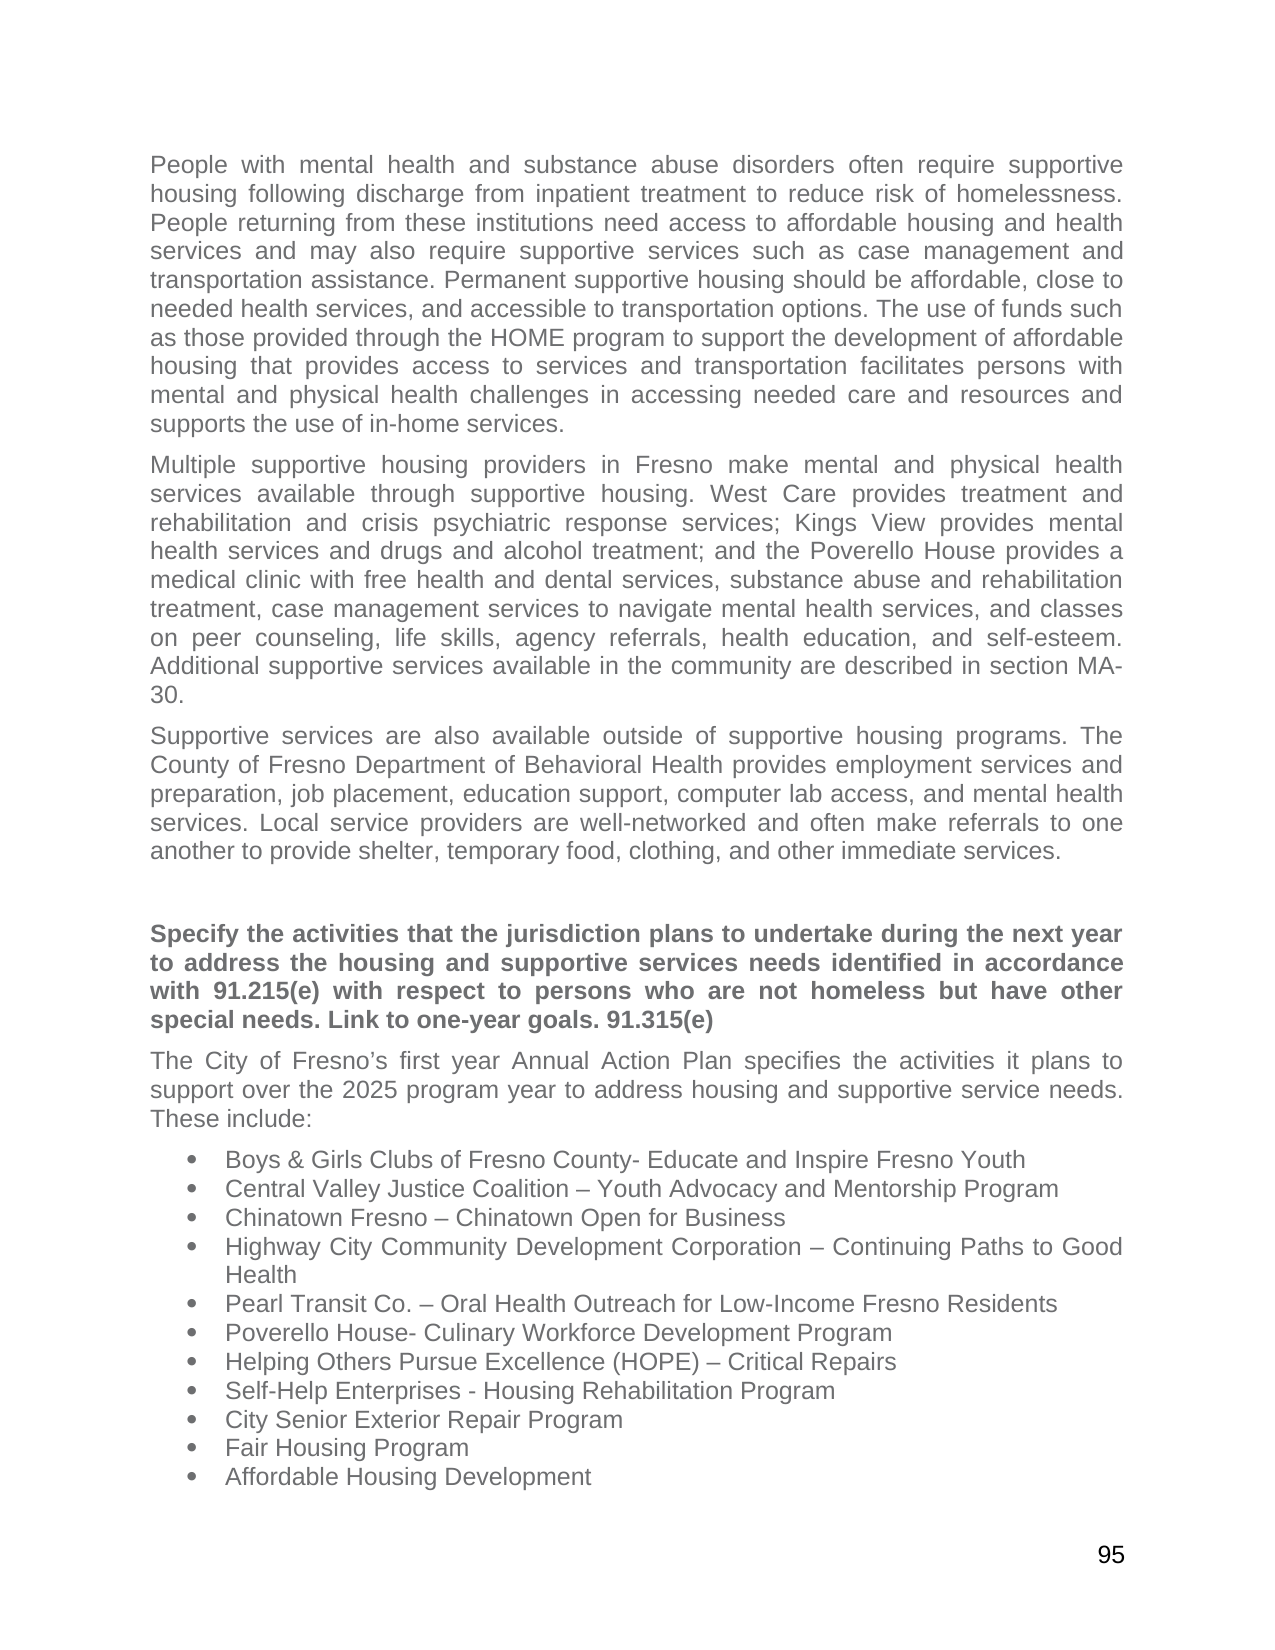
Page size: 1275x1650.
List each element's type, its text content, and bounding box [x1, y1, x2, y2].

list Poverello House- Culinary Workforce Development Program [187, 1318, 1125, 1347]
list Helping Others Pursue Excellence (HOPE) – Critical Repairs [187, 1347, 1125, 1376]
text Multiple supportive housing providers in Fresno make mental and physical health services available through supportive housing. West Care provides treatment and rehabilitation and crisis psychiatric response services; Kings View provides mental health services and drugs and alcohol treatment; and the Poverello House provides a medical clinic with free health and dental services, substance abuse and rehabilitation treatment, case management services to navigate mental health services, and classes on peer counseling, life skills, agency referrals, health education, and self-esteem. Additional supportive services available in the community are described in section MA-30. [150, 450, 1125, 709]
list City Senior Exterior Repair Program [187, 1404, 1125, 1433]
list Affordable Housing Development [187, 1462, 1125, 1491]
text The City of Fresno’s first year Annual Action Plan specifies the activities it plans to support over the 2025 program year to address housing and supportive service needs. These include: [150, 1046, 1125, 1132]
list Fair Housing Program [187, 1433, 1125, 1462]
list Highway City Community Development Corporation – Continuing Paths to Good Health [187, 1232, 1125, 1289]
list Pearl Transit Co. – Oral Health Outreach for Low-Income Fresno Residents [187, 1289, 1125, 1318]
text Supportive services are also available outside of supportive housing programs. The County of Fresno Department of Behavioral Health provides employment services and preparation, job placement, education support, computer lab access, and mental health services. Local service providers are well-networked and often make referrals to one another to provide shelter, temporary food, clothing, and other immediate services. [150, 721, 1125, 865]
list Chinatown Fresno – Chinatown Open for Business [187, 1203, 1125, 1232]
list Boys & Girls Clubs of Fresno County- Educate and Inspire Fresno Youth [187, 1145, 1125, 1174]
list Central Valley Justice Coalition – Youth Advocacy and Mentorship Program [187, 1174, 1125, 1203]
list Self-Help Enterprises - Housing Rehabilitation Program [187, 1376, 1125, 1404]
text Specify the activities that the jurisdiction plans to undertake during the next year to address the housing and supportive services needs identified in accordance with 91.215(e) with respect to persons who are not homeless but have other special needs. Link to one-year goals. 91.315(e) [150, 919, 1125, 1034]
text People with mental health and substance abuse disorders often require supportive housing following discharge from inpatient treatment to reduce risk of homelessness. People returning from these institutions need access to affordable housing and health services and may also require supportive services such as case management and transportation assistance. Permanent supportive housing should be affordable, close to needed health services, and accessible to transportation options. The use of funds such as those provided through the HOME program to support the development of affordable housing that provides access to services and transportation facilitates persons with mental and physical health challenges in accessing needed care and resources and supports the use of in-home services. [150, 150, 1125, 437]
